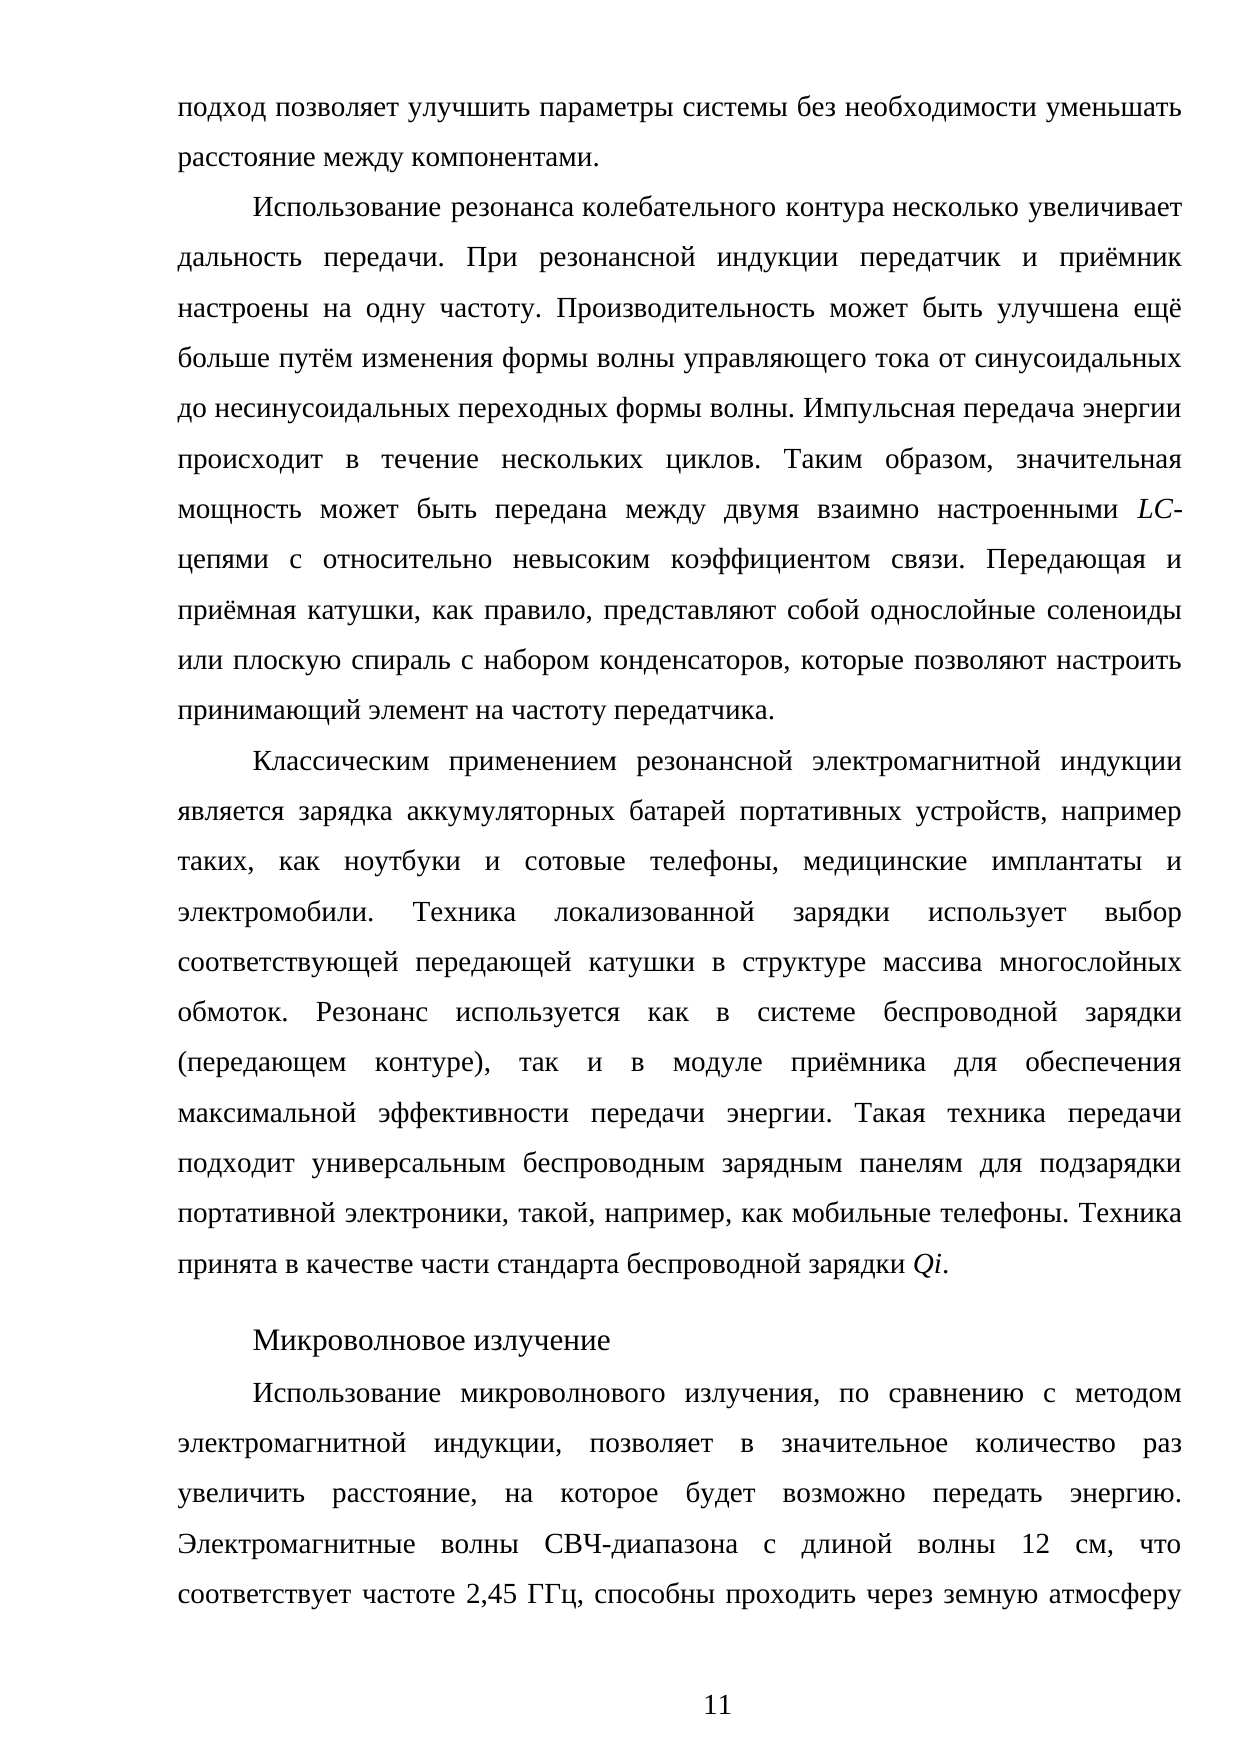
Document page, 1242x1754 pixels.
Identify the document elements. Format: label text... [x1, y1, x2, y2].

subtitle Микроволновое излучение [177, 1321, 1183, 1357]
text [177, 1375, 1183, 1610]
text Использование резонанса колебательного контура несколько увеличивает дальность передачи. При резонансной индукции передатчик и приёмник настроены на одну частоту. Производительность может быть улучшена ещё больше путём изменения формы волны управляющего тока от синусоидальных до несинусоидальных переходных формы волны. Импульсная передача энергии происходит в течение нескольких циклов. Таким образом, значительная мощность может быть передана между двумя взаимно настроенными LC-цепями с относительно невысоким коэффициентом связи. Передающая и приёмная катушки, как правило, представляют собой однослойные соленоиды или плоскую спираль с набором конденсаторов, которые позволяют настроить принимающий элемент на частоту передатчика. [177, 189, 1183, 726]
text Классическим применением резонансной электромагнитной индукции является зарядка аккумуляторных батарей портативных устройств, например таких, как ноутбуки и сотовые телефоны, медицинские имплантаты и электромобили. Техника локализованной зарядки использует выбор соответствующей передающей катушки в структуре массива многослойных обмоток. Резонанс используется как в системе беспроводной зарядки (передающем контуре), так и в модуле приёмника для обеспечения максимальной эффективности передачи энергии. Такая техника передачи подходит универсальным беспроводным зарядным панелям для подзарядки портативной электроники, такой, например, как мобильные телефоны. Техника принята в качестве части стандарта беспроводной зарядки Qi. [177, 743, 1183, 1279]
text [177, 89, 1183, 172]
